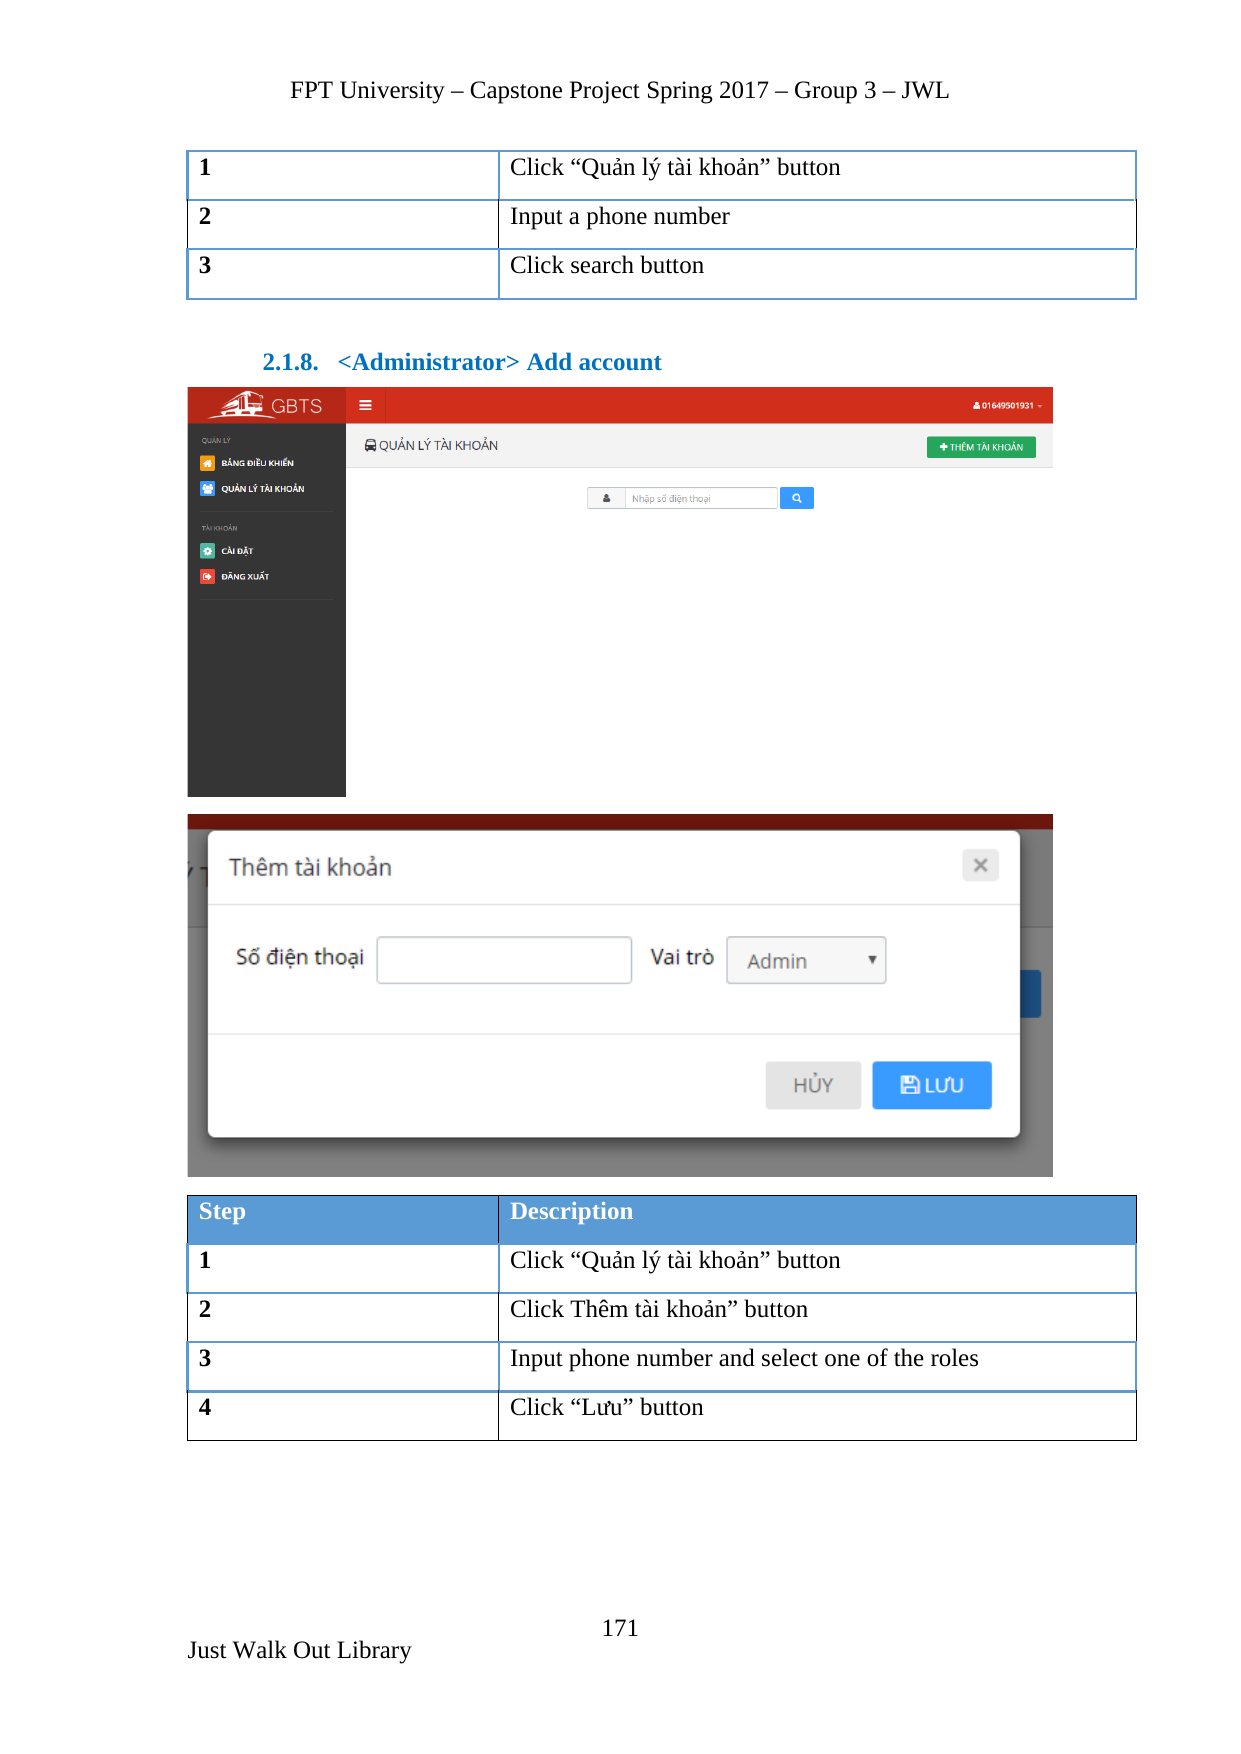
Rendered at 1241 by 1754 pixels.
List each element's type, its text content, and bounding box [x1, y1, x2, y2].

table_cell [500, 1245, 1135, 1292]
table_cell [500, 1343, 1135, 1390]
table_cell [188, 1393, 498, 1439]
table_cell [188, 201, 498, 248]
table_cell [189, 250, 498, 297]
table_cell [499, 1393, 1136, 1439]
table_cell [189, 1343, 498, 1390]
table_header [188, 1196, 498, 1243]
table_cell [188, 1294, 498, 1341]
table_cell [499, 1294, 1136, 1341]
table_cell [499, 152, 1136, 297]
picture [187, 387, 1053, 797]
text <Administrator> Add account [262, 347, 1053, 375]
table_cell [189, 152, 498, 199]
picture [187, 814, 1053, 1177]
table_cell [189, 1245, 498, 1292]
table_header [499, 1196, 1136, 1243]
